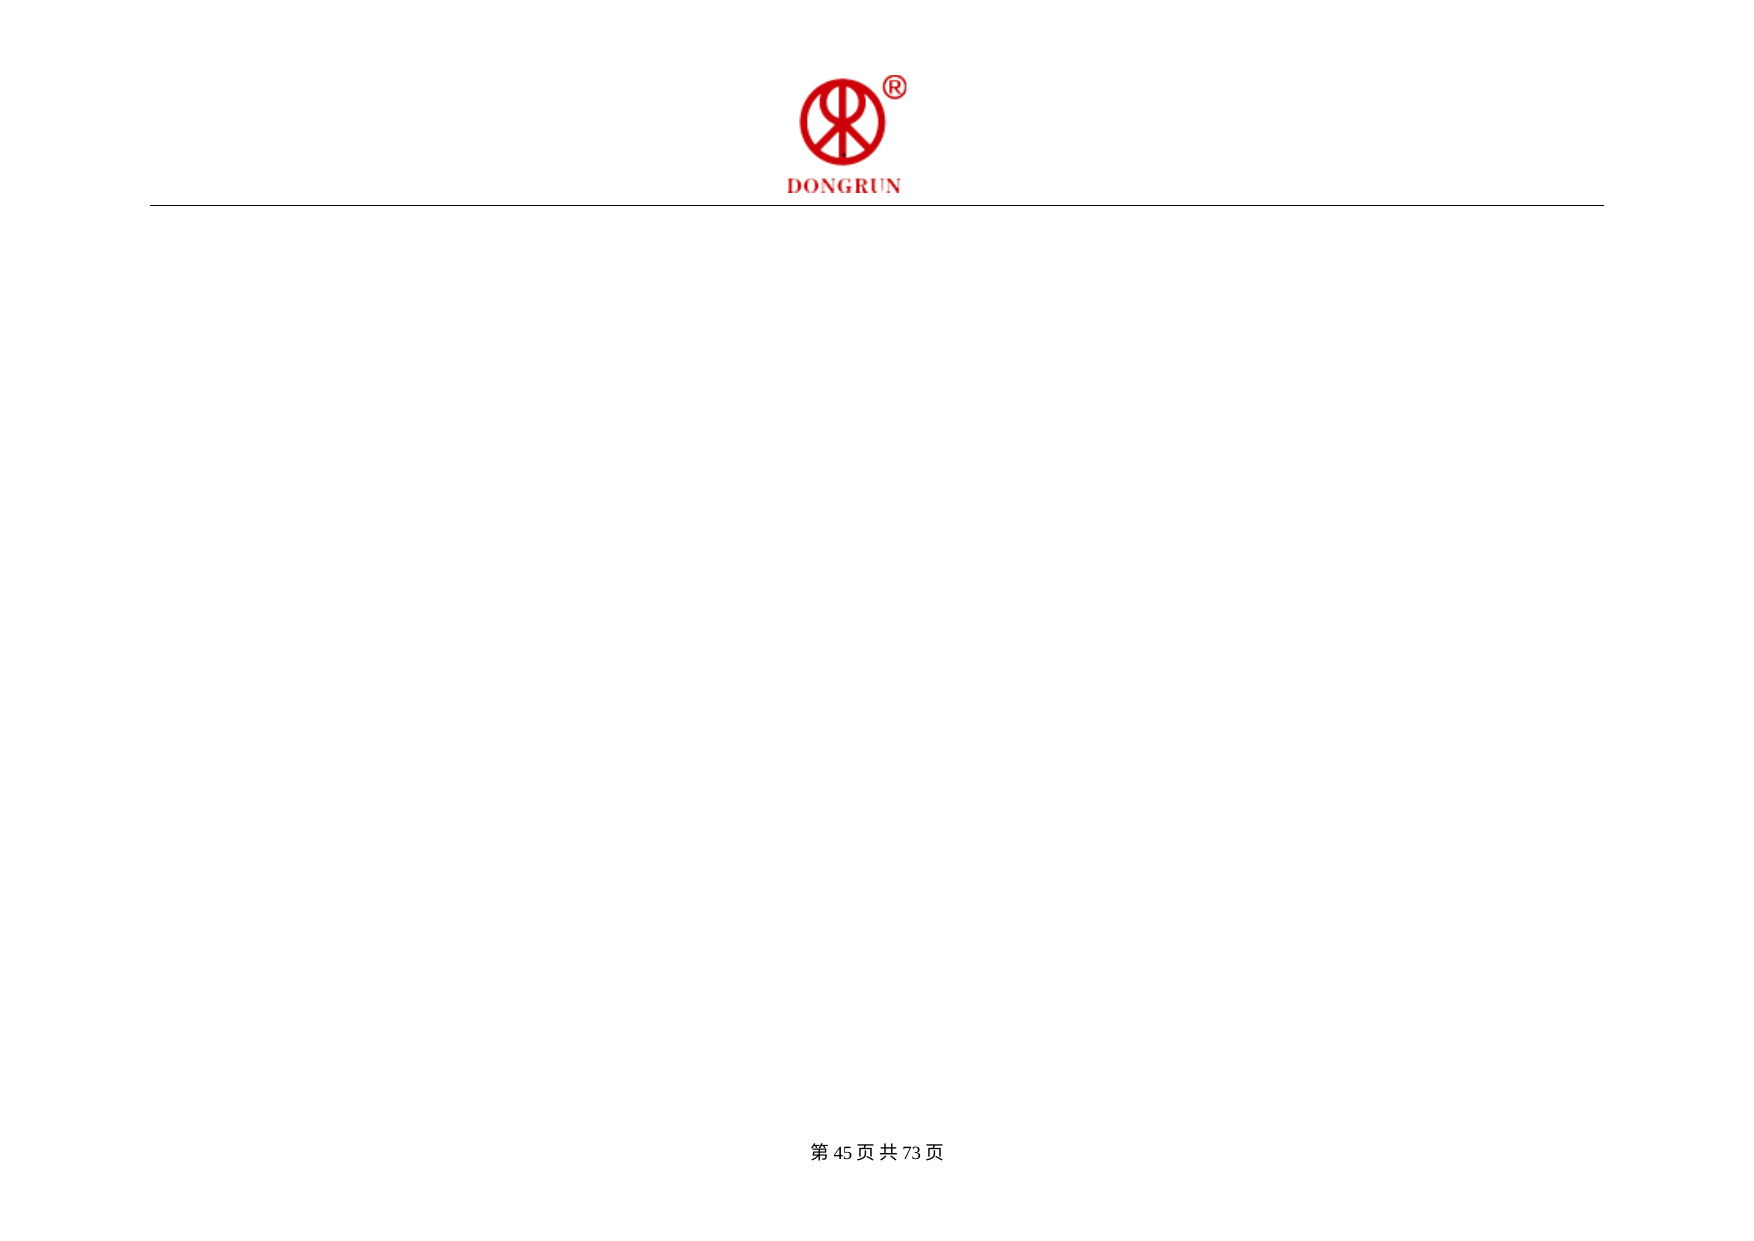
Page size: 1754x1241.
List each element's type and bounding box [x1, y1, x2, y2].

picture [787, 75, 907, 193]
